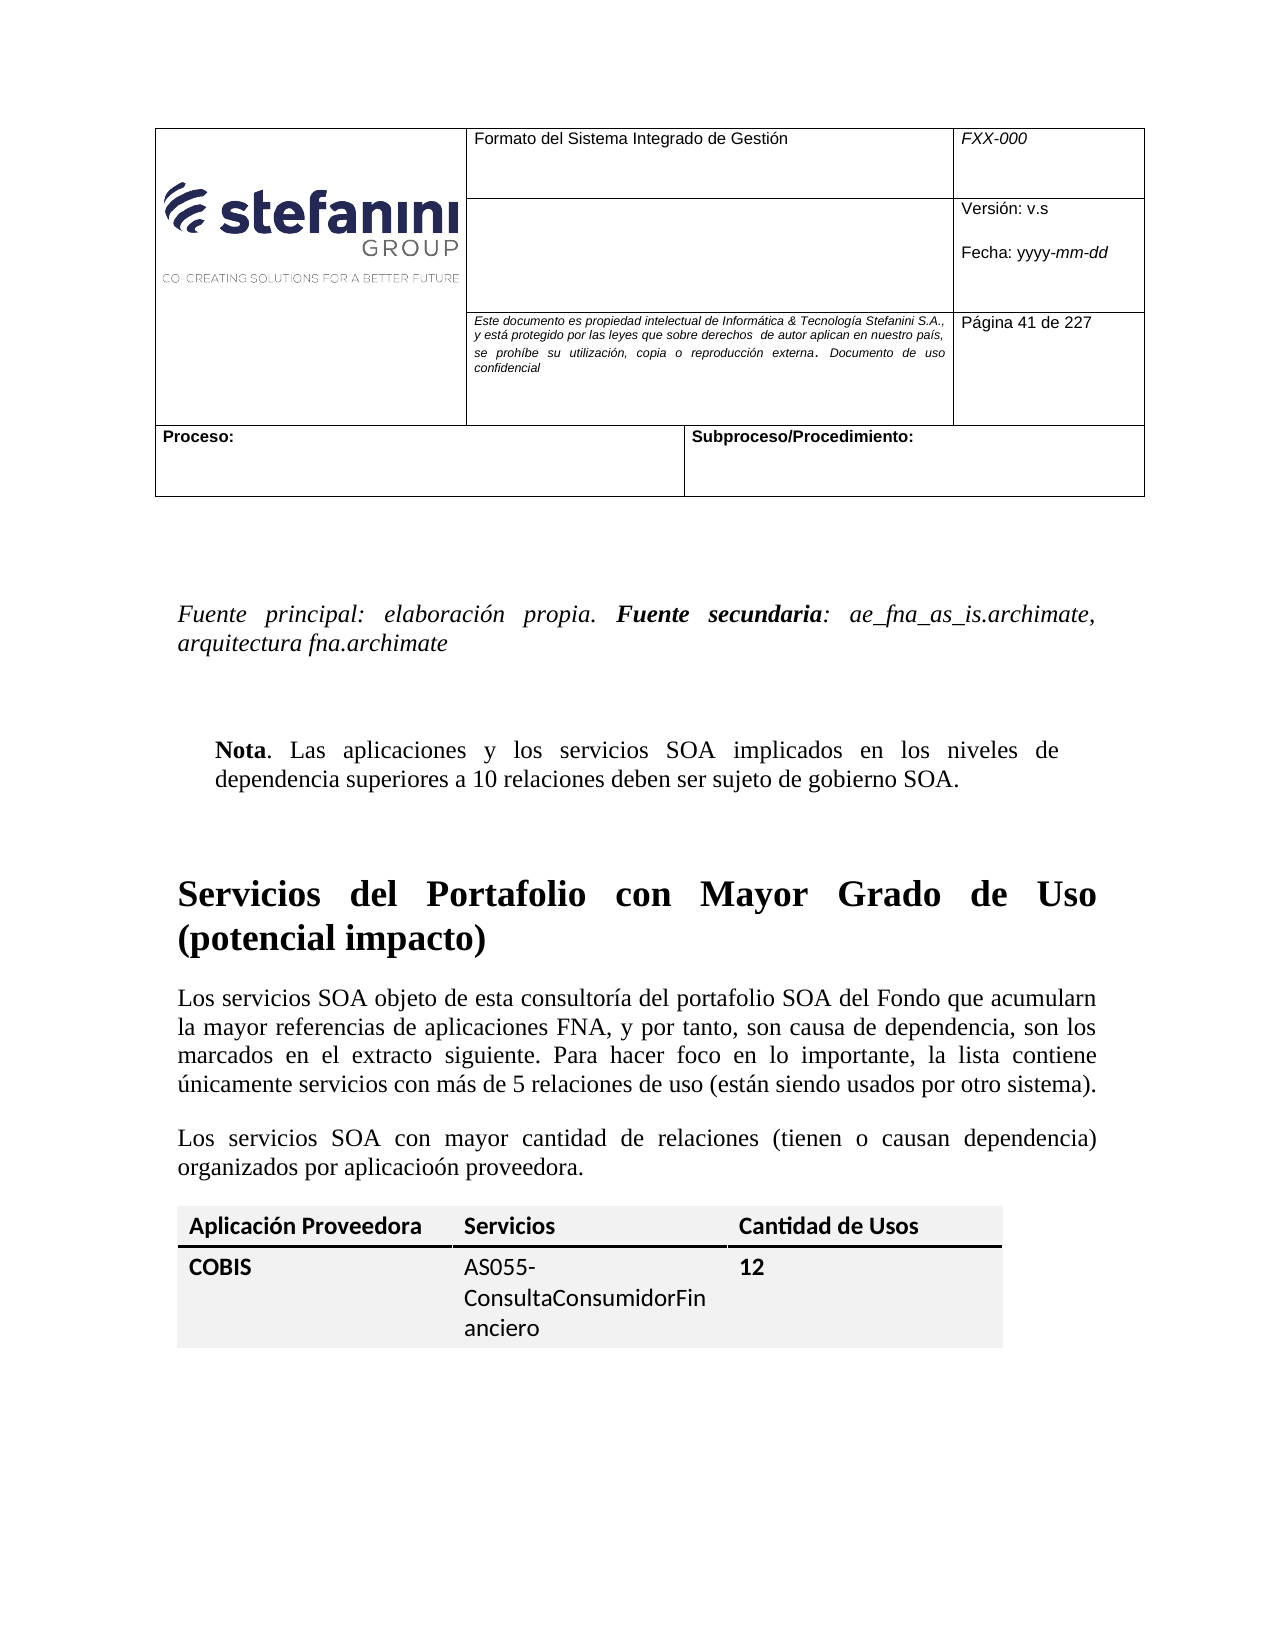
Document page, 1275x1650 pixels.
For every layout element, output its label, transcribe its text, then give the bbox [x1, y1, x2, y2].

table_cell AS055-ConsultaConsumidorFinanciero [453, 1248, 727, 1347]
table_cell COBIS [178, 1248, 452, 1347]
table_header Aplicación Proveedora [178, 1207, 452, 1245]
subtitle Servicios del Portafolio con Mayor Grado de Uso (potencial impacto) [177, 872, 1098, 958]
picture [162, 182, 460, 286]
text Fuente principal: elaboración propia. Fuente secundaria: ae_fna_as_is.archimate, arquitectura fna.archimate [177, 599, 1098, 657]
table_header Servicios [453, 1207, 727, 1245]
table_cell 12 [728, 1248, 1002, 1347]
table_header Cantidad de Usos [728, 1207, 1002, 1245]
text Nota. Las aplicaciones y los servicios SOA implicados en los niveles de dependencia superiores a 10 relaciones deben ser sujeto de gobierno SOA. [215, 736, 1060, 793]
text Los servicios SOA con mayor cantidad de relaciones (tienen o causan dependencia) organizados por aplicacioón proveedora. [177, 1123, 1098, 1181]
text Los servicios SOA objeto de esta consultoría del portafolio SOA del Fondo que acumularn la mayor referencias de aplicaciones FNA, y por tanto, son causa de dependencia, son los marcados en el extracto siguiente. Para hacer foco en lo importante, la lista contiene únicamente servicios con más de 5 relaciones de uso (están siendo usados por otro sistema). [177, 983, 1098, 1098]
